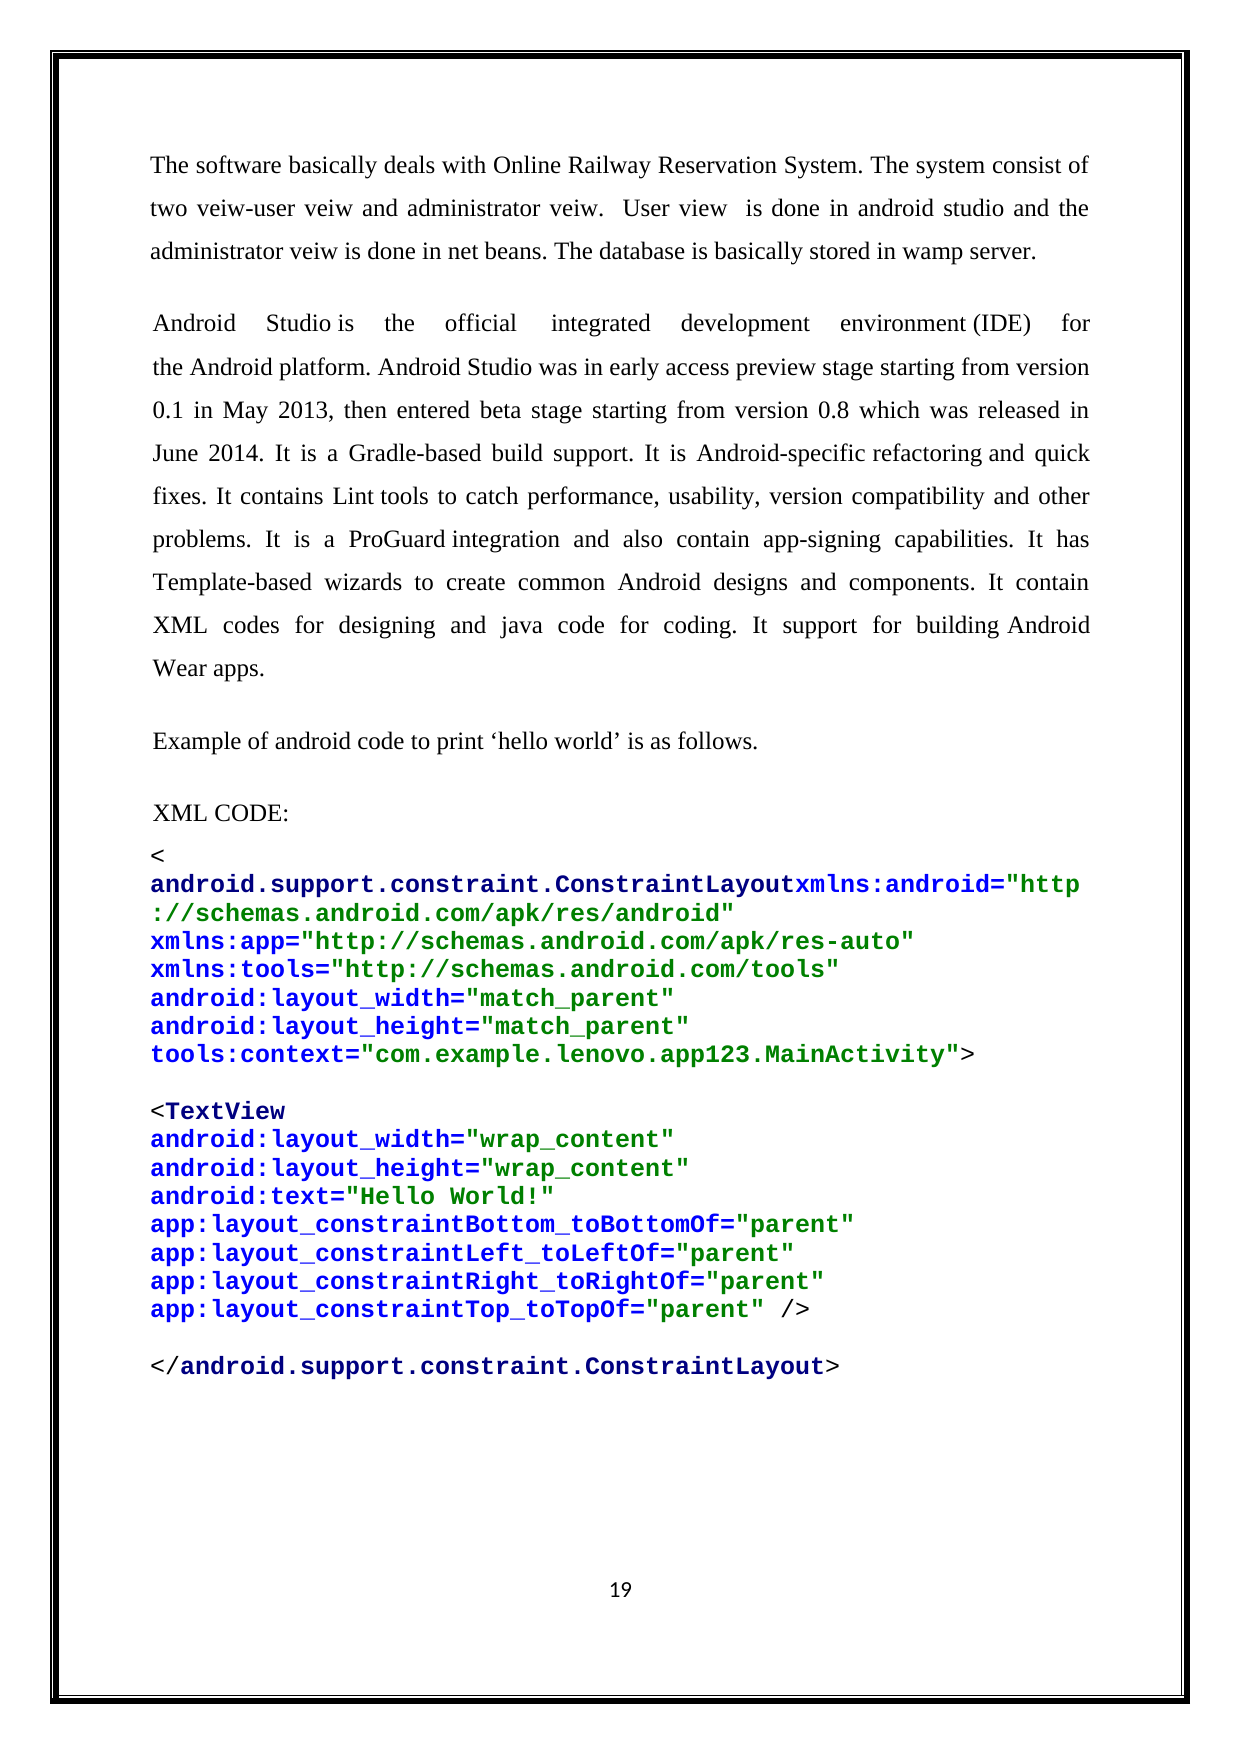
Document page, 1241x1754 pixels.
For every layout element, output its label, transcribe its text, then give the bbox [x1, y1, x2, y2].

text XML CODE: [152, 798, 1090, 827]
text Example of android code to print ‘hello world’ is as follows. [152, 726, 1090, 754]
text Android Studio is the official integrated development environment (IDE) for the Android platform. Android Studio was in early access preview stage starting from version 0.1 in May 2013, then entered beta stage starting from version 0.8 which was released in June 2014. It is a Gradle-based build support. It is Android-specific refactoring and quick fixes. It contains Lint tools to catch performance, usability, version compatibility and other problems. It is a ProGuard integration and also contain app-signing capabilities. It has Template-based wizards to create common Android designs and components. It contain XML codes for designing and java code for coding. It support for building Android Wear apps. [152, 365, 1090, 682]
text <android.support.constraint.ConstraintLayoutxmlns:android="http://schemas.android.com/apk/res/android" xmlns:app="http://schemas.android.com/apk/res-auto" xmlns:tools="http://schemas.android.com/tools" android:layout_width="match_parent" android:layout_height="match_parent" tools:context="com.example.lenovo.app123.MainActivity"> <TextView android:layout_width="wrap_content" android:layout_height="wrap_content" android:text="Hello World!" app:layout_constraintBottom_toBottomOf="parent" app:layout_constraintLeft_toLeftOf="parent" app:layout_constraintRight_toRightOf="parent" app:layout_constraintTop_toTopOf="parent" /> </android.support.constraint.ConstraintLayout> [150, 844, 1090, 1382]
text The software basically deals with Online Railway Reservation System. The system consist of two veiw-user veiw and administrator veiw. User view is done in android studio and the administrator veiw is done in net beans. The database is basically stored in wamp server. [150, 150, 1090, 265]
text Android Studio is the official integrated development environment (IDE) for the Android platform. Android Studio was in early access preview stage starting from version 0.1 in May 2013, then entered beta stage starting from version 0.8 which was released in June 2014. It is a Gradle-based build support. It is Android-specific refactoring and quick fixes. It contains Lint tools to catch performance, usability, version compatibility and other problems. It is a ProGuard integration and also contain app-signing capabilities. It has Template-based wizards to create common Android designs and components. It contain XML codes for designing and java code for coding. It support for building Android Wear apps. [152, 308, 1090, 364]
